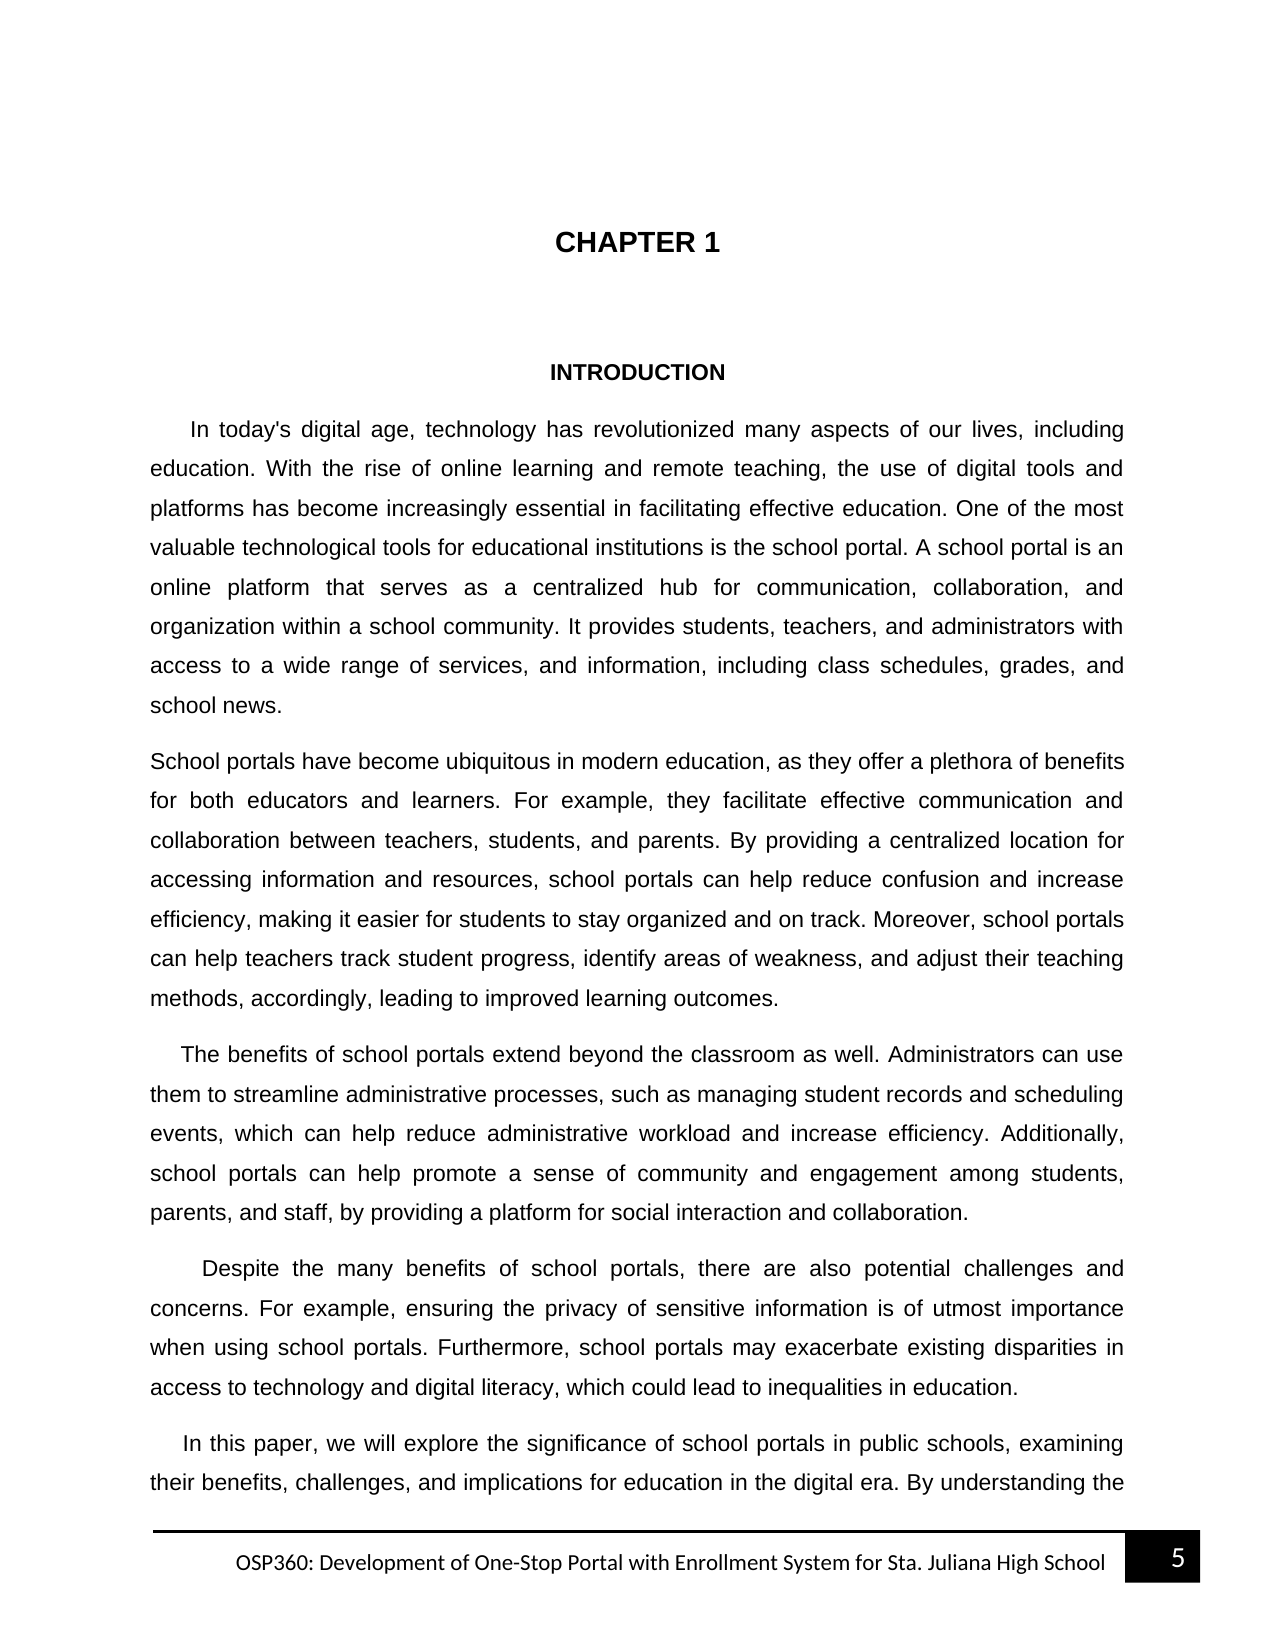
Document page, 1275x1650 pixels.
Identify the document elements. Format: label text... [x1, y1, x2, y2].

text The benefits of school portals extend beyond the classroom as well. Administrators can use them to streamline administrative processes, such as managing student records and scheduling events, which can help reduce administrative workload and increase efficiency. Additionally, school portals can help promote a sense of community and engagement among students, parents, and staff, by providing a platform for social interaction and collaboration. [150, 1041, 1125, 1225]
text INTRODUCTION [150, 359, 1125, 386]
text Despite the many benefits of school portals, there are also potential challenges and concerns. For example, ensuring the privacy of sensitive information is of utmost importance when using school portals. Furthermore, school portals may exacerbate existing disparities in access to technology and digital literacy, which could lead to inequalities in education. [150, 1255, 1125, 1400]
subtitle CHAPTER 1 [150, 225, 1125, 259]
text School portals have become ubiquitous in modern education, as they offer a plethora of benefits for both educators and learners. For example, they facilitate effective communication and collaboration between teachers, students, and parents. By providing a centralized location for accessing information and resources, school portals can help reduce confusion and increase efficiency, making it easier for students to stay organized and on track. Moreover, school portals can help teachers track student progress, identify areas of weakness, and adjust their teaching methods, accordingly, leading to improved learning outcomes. [150, 748, 1125, 1011]
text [150, 1430, 1125, 1496]
text In today's digital age, technology has revolutionized many aspects of our lives, including education. With the rise of online learning and remote teaching, the use of digital tools and platforms has become increasingly essential in facilitating effective education. One of the most valuable technological tools for educational institutions is the school portal. A school portal is an online platform that serves as a centralized hub for communication, collaboration, and organization within a school community. It provides students, teachers, and administrators with access to a wide range of services, and information, including class schedules, grades, and school news. [150, 416, 1125, 718]
